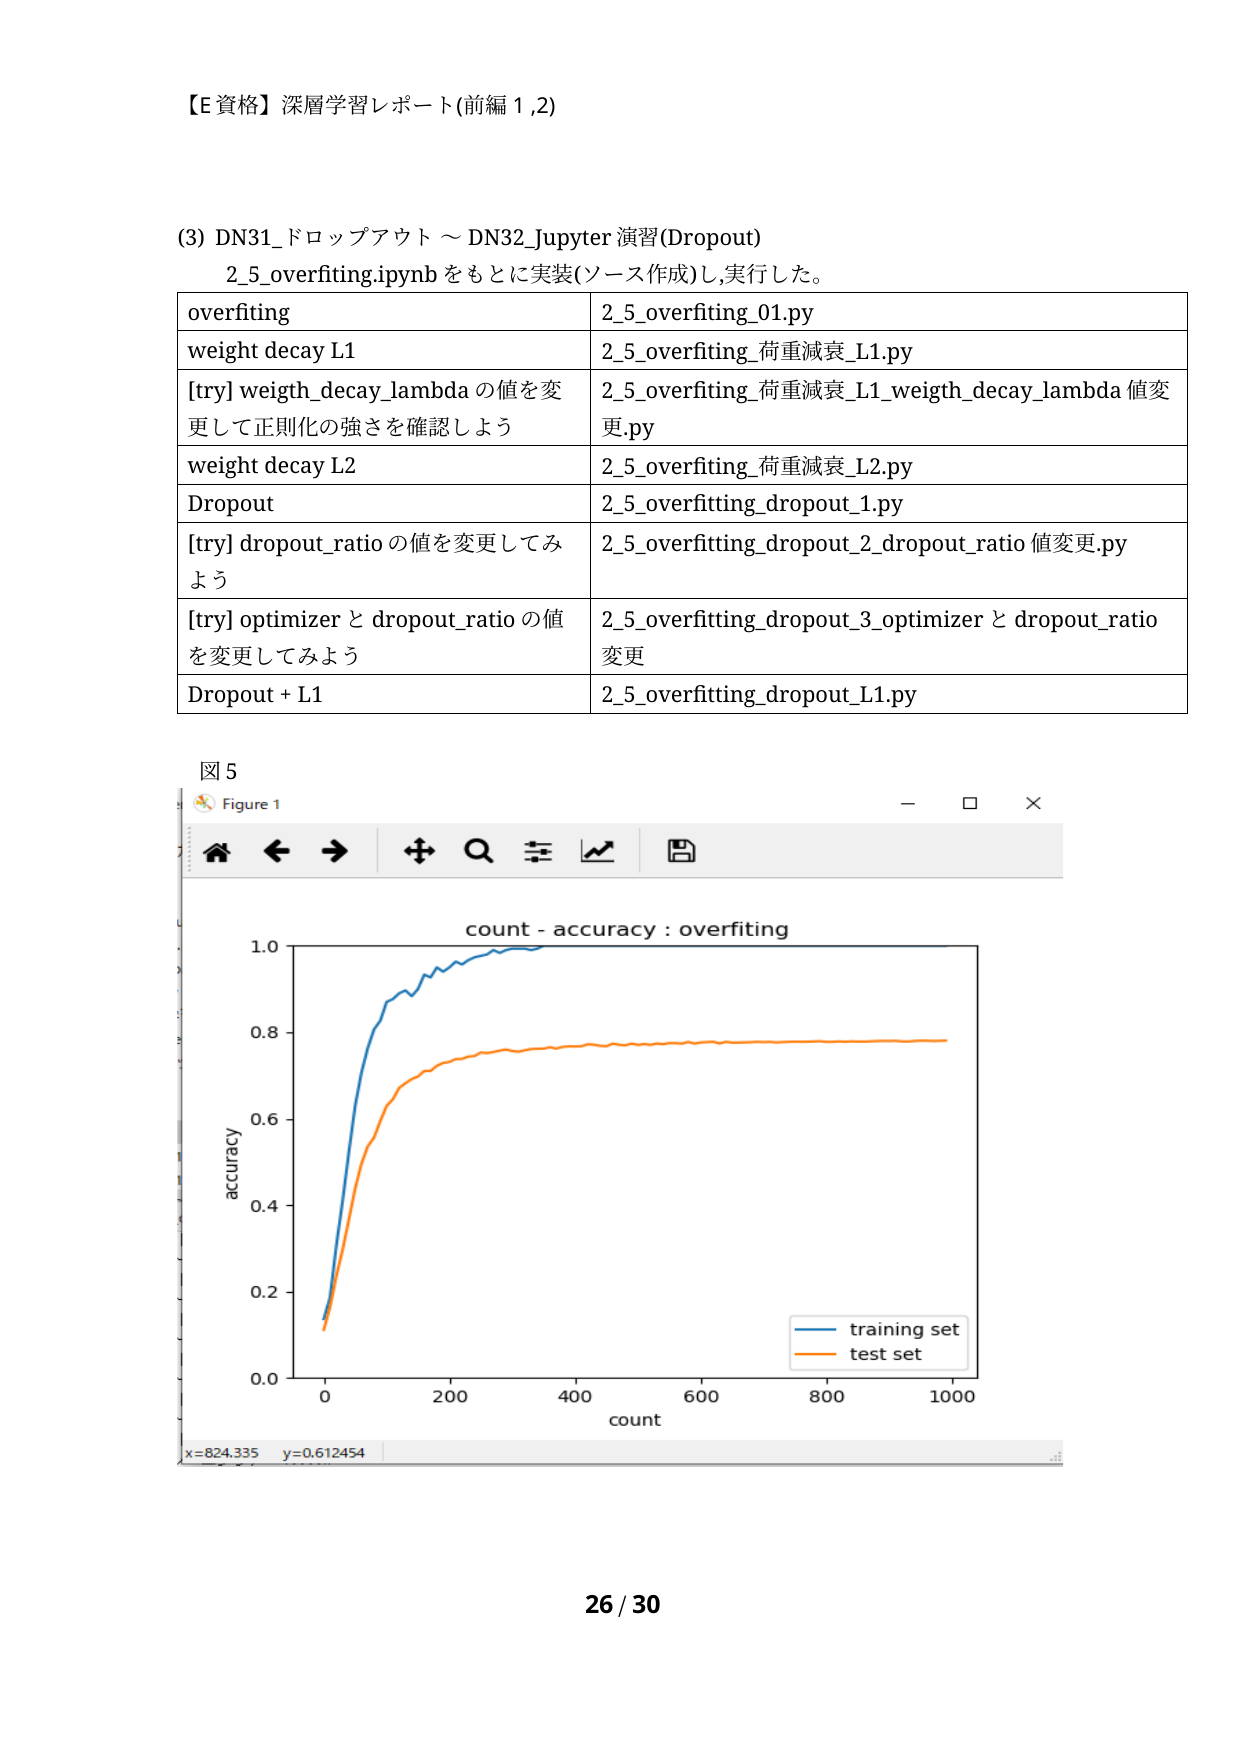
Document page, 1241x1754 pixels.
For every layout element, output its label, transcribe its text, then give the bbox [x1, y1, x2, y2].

table_cell 2_5_overfitting_dropout_1.py [591, 485, 1187, 522]
text 図5 [177, 751, 1063, 788]
table_cell [try] optimizerとdropout_ratioの値を変更してみよう [178, 599, 590, 674]
table_cell Dropout [178, 485, 590, 522]
picture [177, 788, 1064, 1467]
table_cell Dropout + L1 [178, 675, 590, 713]
table_cell 2_5_overfiting_荷重減衰_L1.py [591, 331, 1187, 369]
table_cell weight decay L1 [178, 331, 590, 369]
table_header 2_5_overfiting_01.py [591, 293, 1187, 330]
table_cell weight decay L2 [178, 446, 590, 483]
list DN31_ドロップアウト ～ DN32_Jupyter演習(Dropout) [177, 217, 1063, 254]
table_cell 2_5_overfiting_荷重減衰_L2.py [591, 446, 1187, 483]
table_cell 2_5_overfiting_荷重減衰_L1_weigth_decay_lambda値変更.py [591, 370, 1187, 445]
table_header overfiting [178, 293, 590, 330]
table_cell [try] weigth_decay_lambdaの値を変更して正則化の強さを確認しよう [178, 370, 590, 445]
table_cell 2_5_overfitting_dropout_3_optimizerとdropout_ratio変更 [591, 599, 1187, 674]
list 2_5_overfiting.ipynbをもとに実装(ソース作成)し,実行した。 [215, 254, 1063, 292]
table_cell 2_5_overfitting_dropout_L1.py [591, 675, 1187, 713]
table_cell [try] dropout_ratioの値を変更してみよう [178, 523, 590, 598]
table_cell 2_5_overfitting_dropout_2_dropout_ratio値変更.py [591, 523, 1187, 598]
